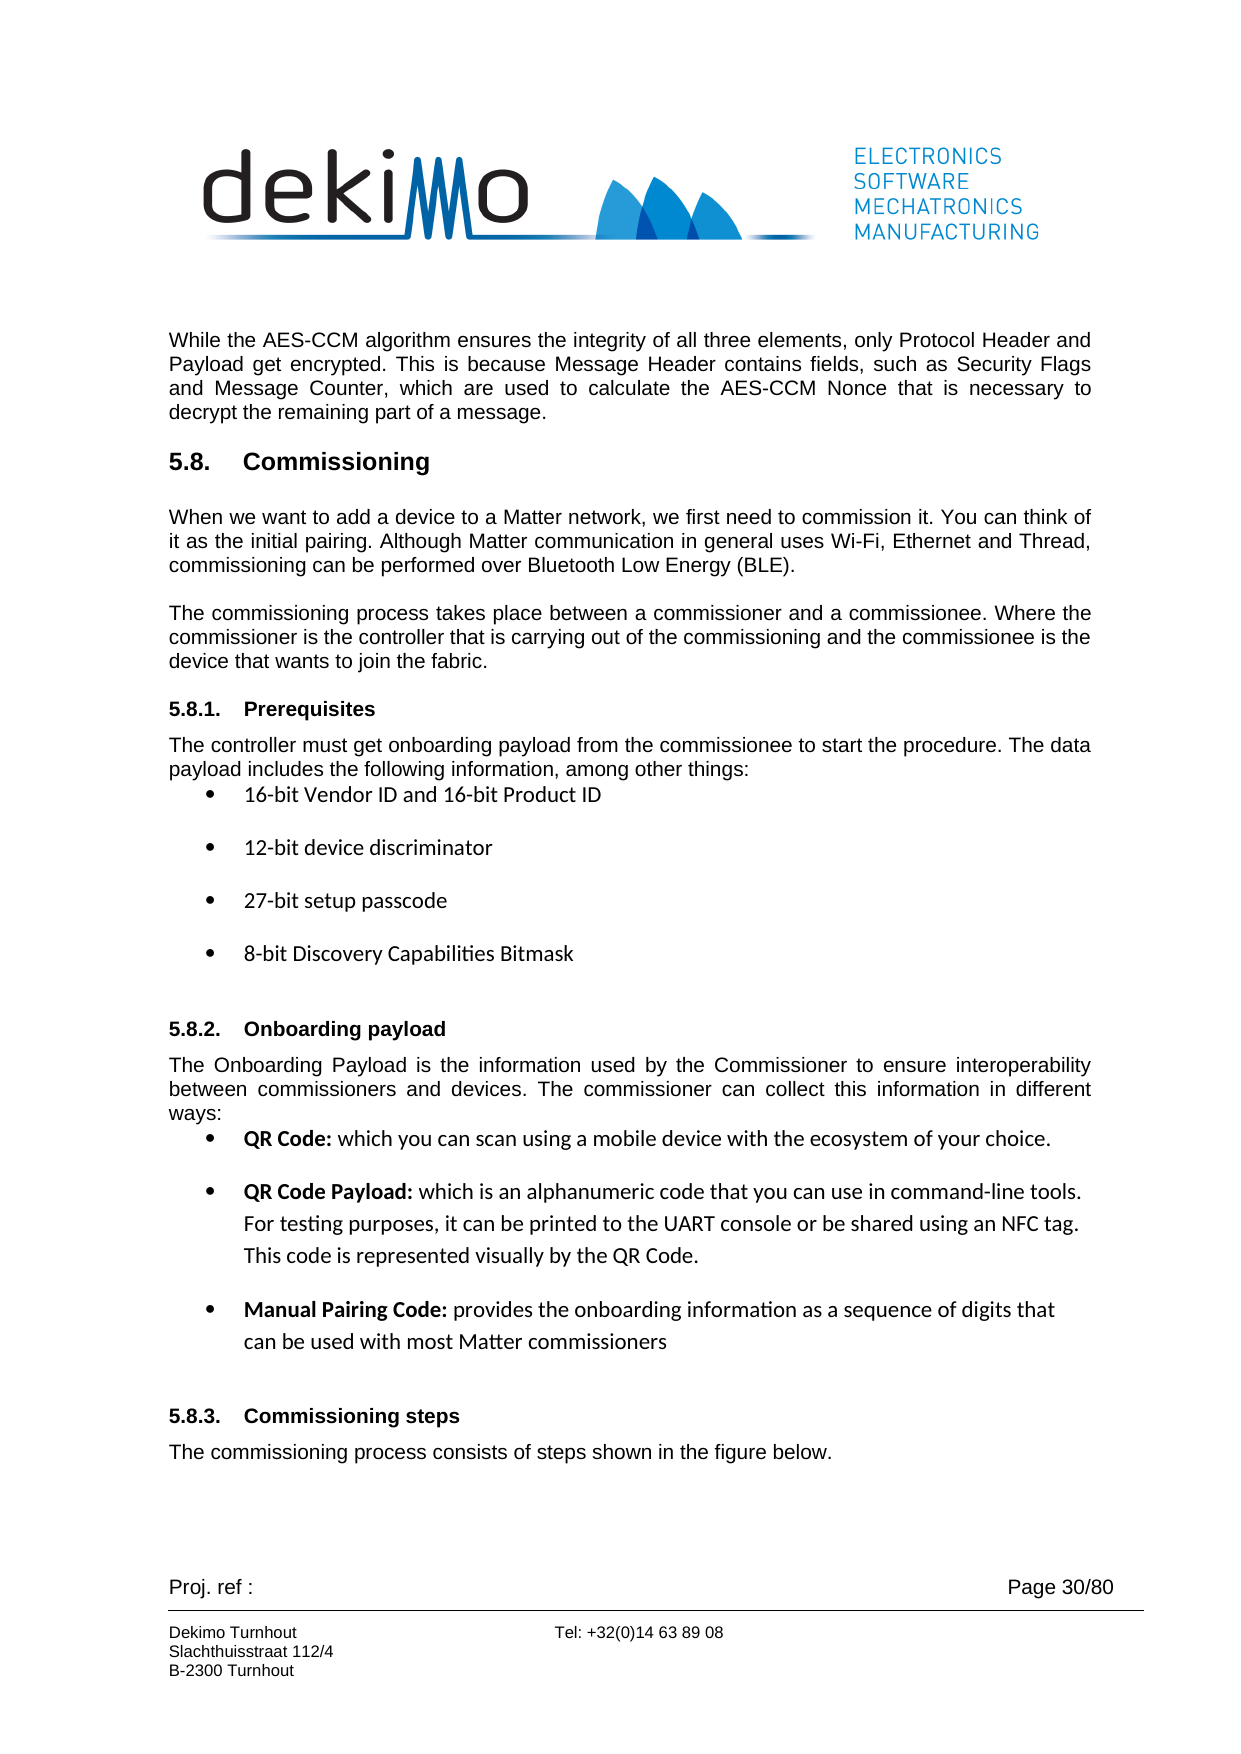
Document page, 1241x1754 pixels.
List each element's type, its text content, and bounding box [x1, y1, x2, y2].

list 8-bit Discovery Capabilities Bitmask [206, 939, 1093, 967]
text When we want to add a device to a Matter network, we first need to commission it. You can think of it as the initial pairing. Although Matter communication in general uses Wi-Fi, Ethernet and Thread, commissioning can be performed over Bluetooth Low Energy (BLE). [169, 505, 1093, 577]
text The controller must get onboarding payload from the commissionee to start the procedure. The data payload includes the following information, among other things: [169, 732, 1093, 780]
picture [159, 73, 1083, 304]
text The Onboarding Payload is the information used by the Commissioner to ensure interoperability between commissioners and devices. The commissioner can collect this information in different ways: [169, 1052, 1093, 1124]
list QR Code Payload: which is an alphanumeric code that you can use in command-line tools. For testing purposes, it can be printed to the UART console or be shared using an NFC tag. This code is represented visually by the QR Code. [206, 1177, 1093, 1270]
list 12-bit device discriminator [206, 833, 1093, 861]
text The commissioning process takes place between a commissioner and a commissionee. Where the commissioner is the controller that is carrying out of the commissioning and the commissionee is the device that wants to join the fabric. [169, 601, 1093, 673]
subtitle Prerequisites [169, 697, 1093, 721]
list QR Code: which you can scan using a mobile device with the ecosystem of your choice. [206, 1124, 1093, 1152]
subtitle Commissioning steps [169, 1404, 1093, 1428]
text The commissioning process consists of steps shown in the figure below. [169, 1440, 1093, 1464]
list Manual Pairing Code: provides the onboarding information as a sequence of digits that can be used with most Matter commissioners [206, 1295, 1093, 1355]
text While the AES-CCM algorithm ensures the integrity of all three elements, only Protocol Header and Payload get encrypted. This is because Message Header contains fields, such as Security Flags and Message Counter, which are used to calculate the AES-CCM Nonce that is necessary to decrypt the remaining part of a message. [169, 328, 1093, 423]
subtitle Onboarding payload [169, 1016, 1093, 1040]
list 27-bit setup passcode [206, 886, 1093, 914]
list 16-bit Vendor ID and 16-bit Product ID [206, 780, 1093, 808]
subtitle Commissioning [169, 447, 1093, 476]
